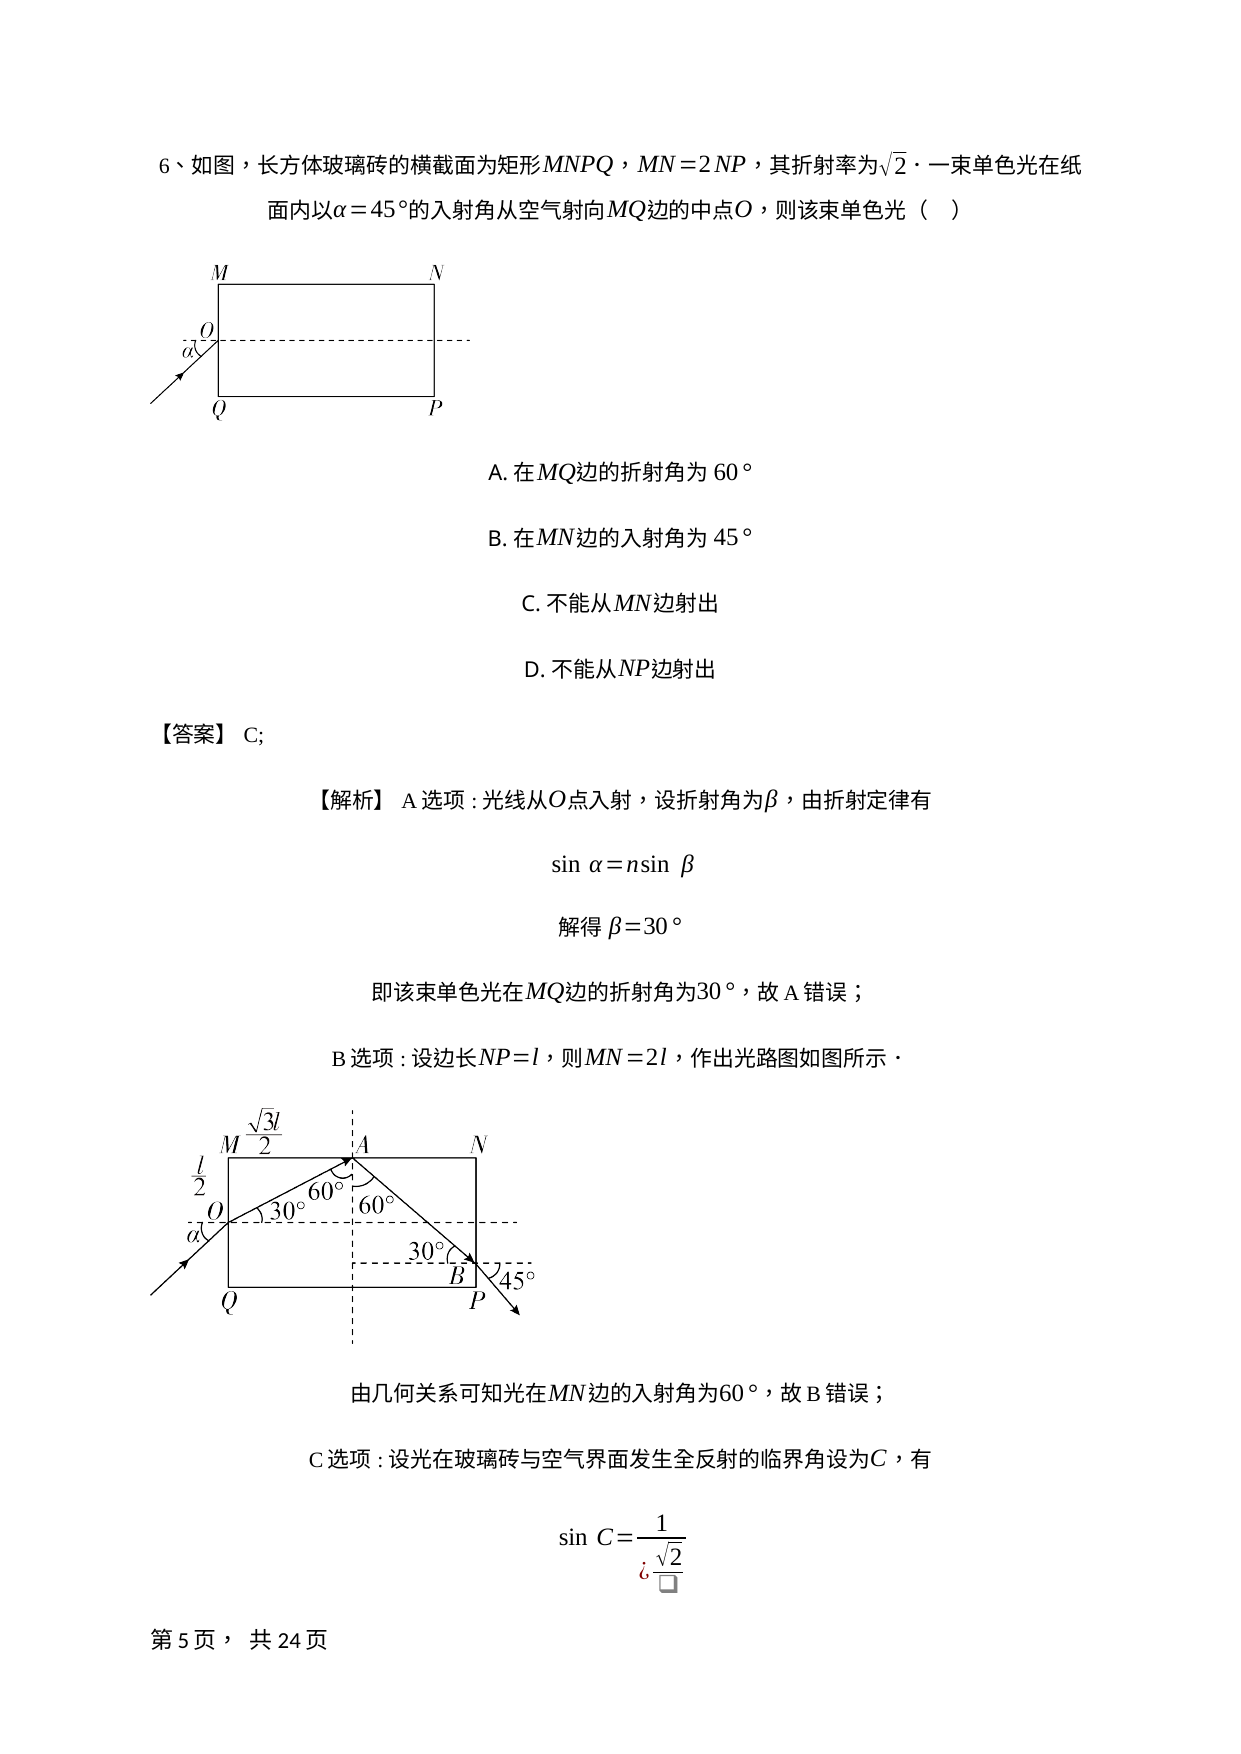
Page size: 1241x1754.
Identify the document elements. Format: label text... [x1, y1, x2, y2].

text 【解析】 A选项 : 光线从点入射，设折射角为，由折射定律有 [150, 785, 1090, 815]
text D. 不能从边射出 [150, 654, 1090, 684]
picture [150, 1108, 536, 1344]
text 即该束单色光在边的折射角为，故A错误； [150, 977, 1090, 1007]
text A. 在边的折射角为 [150, 457, 1090, 487]
text 解得 [150, 911, 1090, 941]
text 6、如图，长方体玻璃砖的横截面为矩形，，其折射率为．一束单色光在纸面内以的入射角从空气射向边的中点，则该束单色光（ ） [150, 150, 1090, 224]
text C. 不能从边射出 [150, 588, 1090, 618]
text B选项 : 设边长，则，作出光路图如图所示． [150, 1042, 1090, 1072]
text 【答案】 C; [150, 719, 1090, 749]
text C选项 : 设光在玻璃砖与空气界面发生全反射的临界角设为，有 [150, 1444, 1090, 1473]
text 由几何关系可知光在边的入射角为，故B错误； [150, 1378, 1090, 1408]
text B. 在边的入射角为 [150, 523, 1090, 553]
picture [150, 260, 470, 423]
